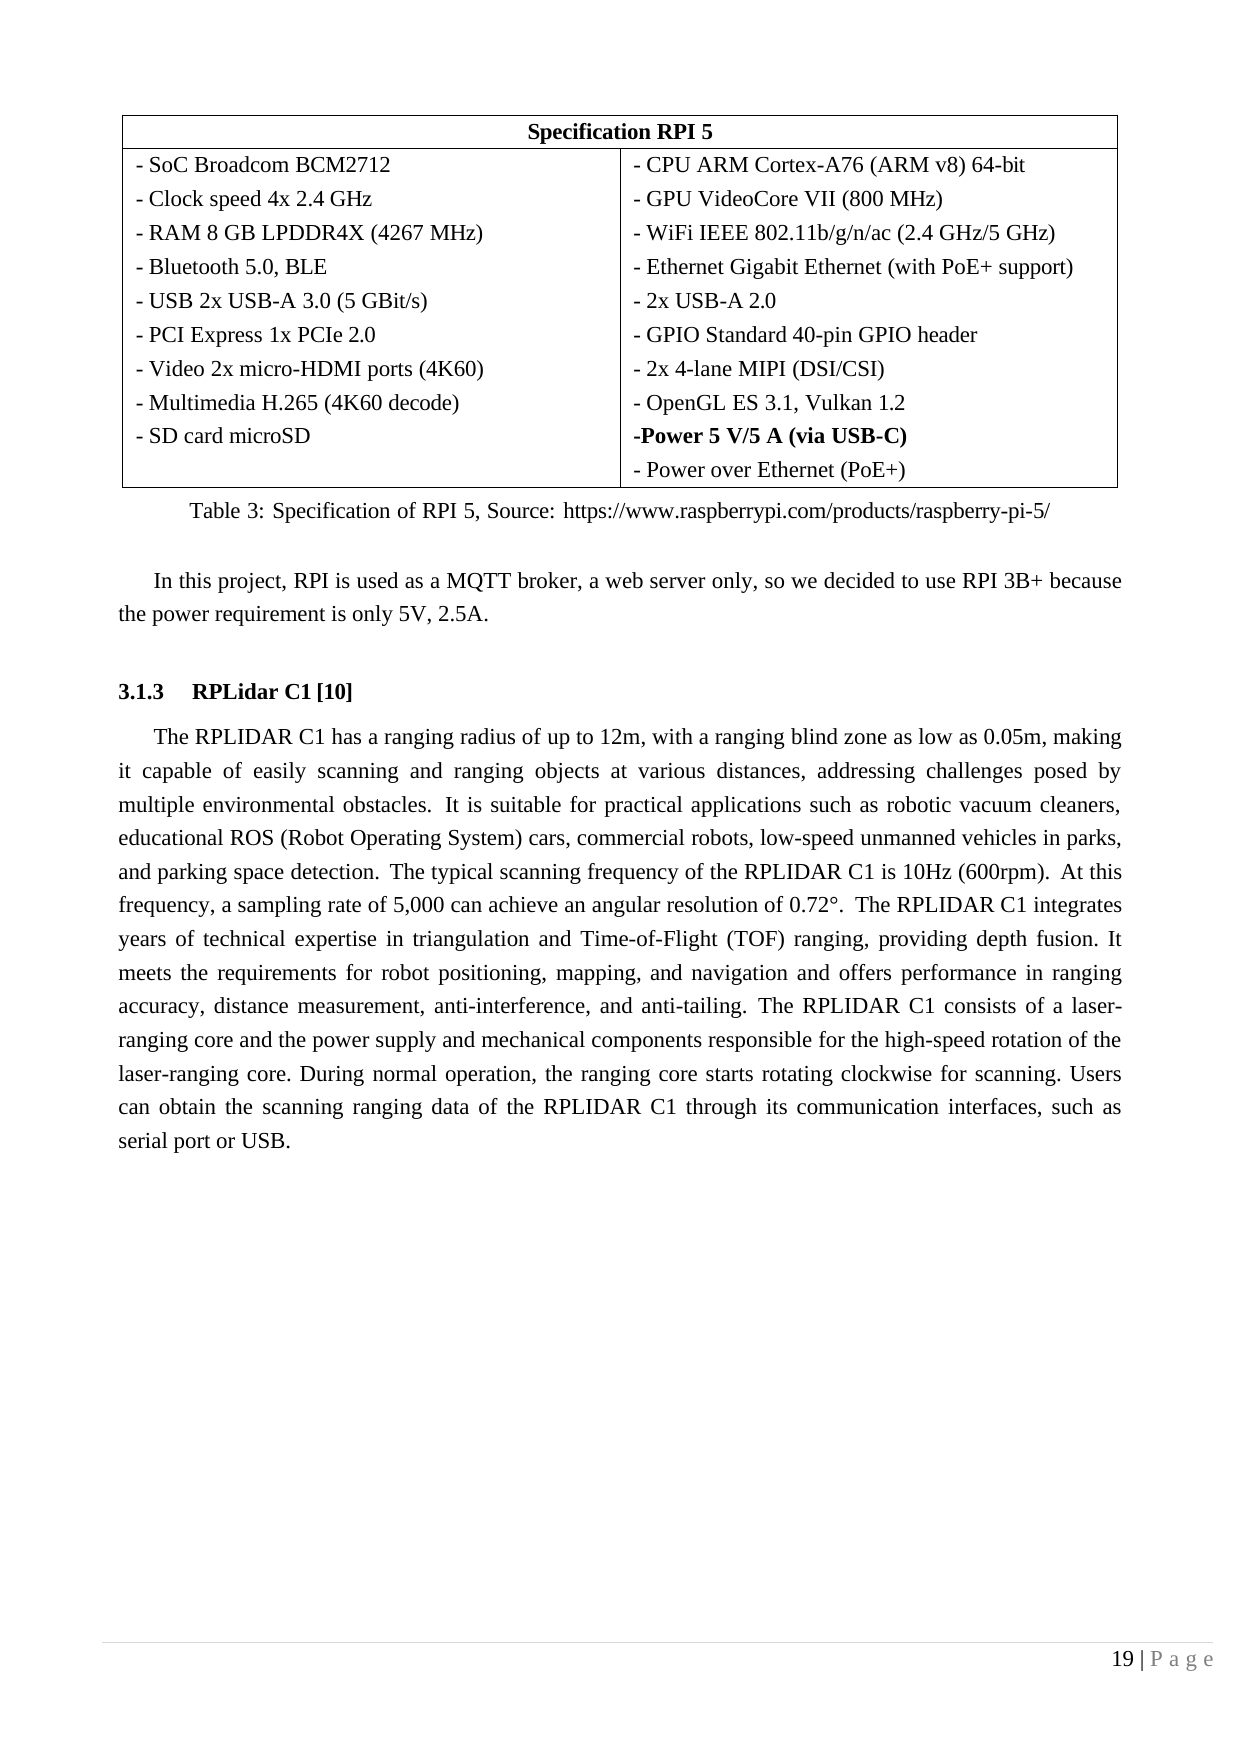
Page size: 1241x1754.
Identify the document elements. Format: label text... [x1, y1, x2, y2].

table_cell SoC Broadcom BCM2712 Clock speed 4x 2.4 GHz RAM 8 GB LPDDR4X (4267 MHz) Bluetooth 5.0, BLE USB 2x USB-A 3.0 (5 GBit/s) PCI Express 1x PCIe 2.0 Video 2x micro-HDMI ports (4K60) Multimedia H.265 (4K60 decode) SD card microSD [123, 149, 620, 487]
table_header Specification RPI 5 [123, 116, 1117, 148]
table_cell CPU ARM Cortex-A76 (ARM v8) 64-bit GPU VideoCore VII (800 MHz) WiFi IEEE 802.11b/g/n/ac (2.4 GHz/5 GHz) Ethernet Gigabit Ethernet (with PoE+ support) 2x USB-A 2.0 GPIO Standard 40-pin GPIO header 2x 4-lane MIPI (DSI/CSI) OpenGL ES 3.1, Vulkan 1.2 -Power 5 V/5 A (via USB-C) Power over Ethernet (PoE+) [621, 149, 1117, 487]
text Table 3: Specification of RPI 5, Source: https://www.raspberrypi.com/products/raspberry-pi-5/ [189, 497, 1213, 523]
subtitle RPLidar C1 [10] [118, 678, 1213, 705]
text The RPLIDAR C1 has a ranging radius of up to 12m, with a ranging blind zone as low as 0.05m, making it capable of easily scanning and ranging objects at various distances, addressing challenges posed by multiple environmental obstacles. It is suitable for practical applications such as robotic vacuum cleaners, educational ROS (Robot Operating System) cars, commercial robots, low-speed unmanned vehicles in parks, and parking space detection. The typical scanning frequency of the RPLIDAR C1 is 10Hz (600rpm). At this frequency, a sampling rate of 5,000 can achieve an angular resolution of 0.72°. The RPLIDAR C1 integrates years of technical expertise in triangulation and Time-of-Flight (TOF) ranging, providing depth fusion. It meets the requirements for robot positioning, mapping, and navigation and offers performance in ranging accuracy, distance measurement, anti-interference, and anti-tailing. The RPLIDAR C1 consists of a laser-ranging core and the power supply and mechanical components responsible for the high-speed rotation of the laser-ranging core. During normal operation, the ranging core starts rotating clockwise for scanning. Users can obtain the scanning ranging data of the RPLIDAR C1 through its communication interfaces, such as serial port or USB. [118, 723, 1122, 1153]
text In this project, RPI is used as a MQTT broker, a web server only, so we decided to use RPI 3B+ because the power requirement is only 5V, 2.5A. [118, 567, 1122, 627]
